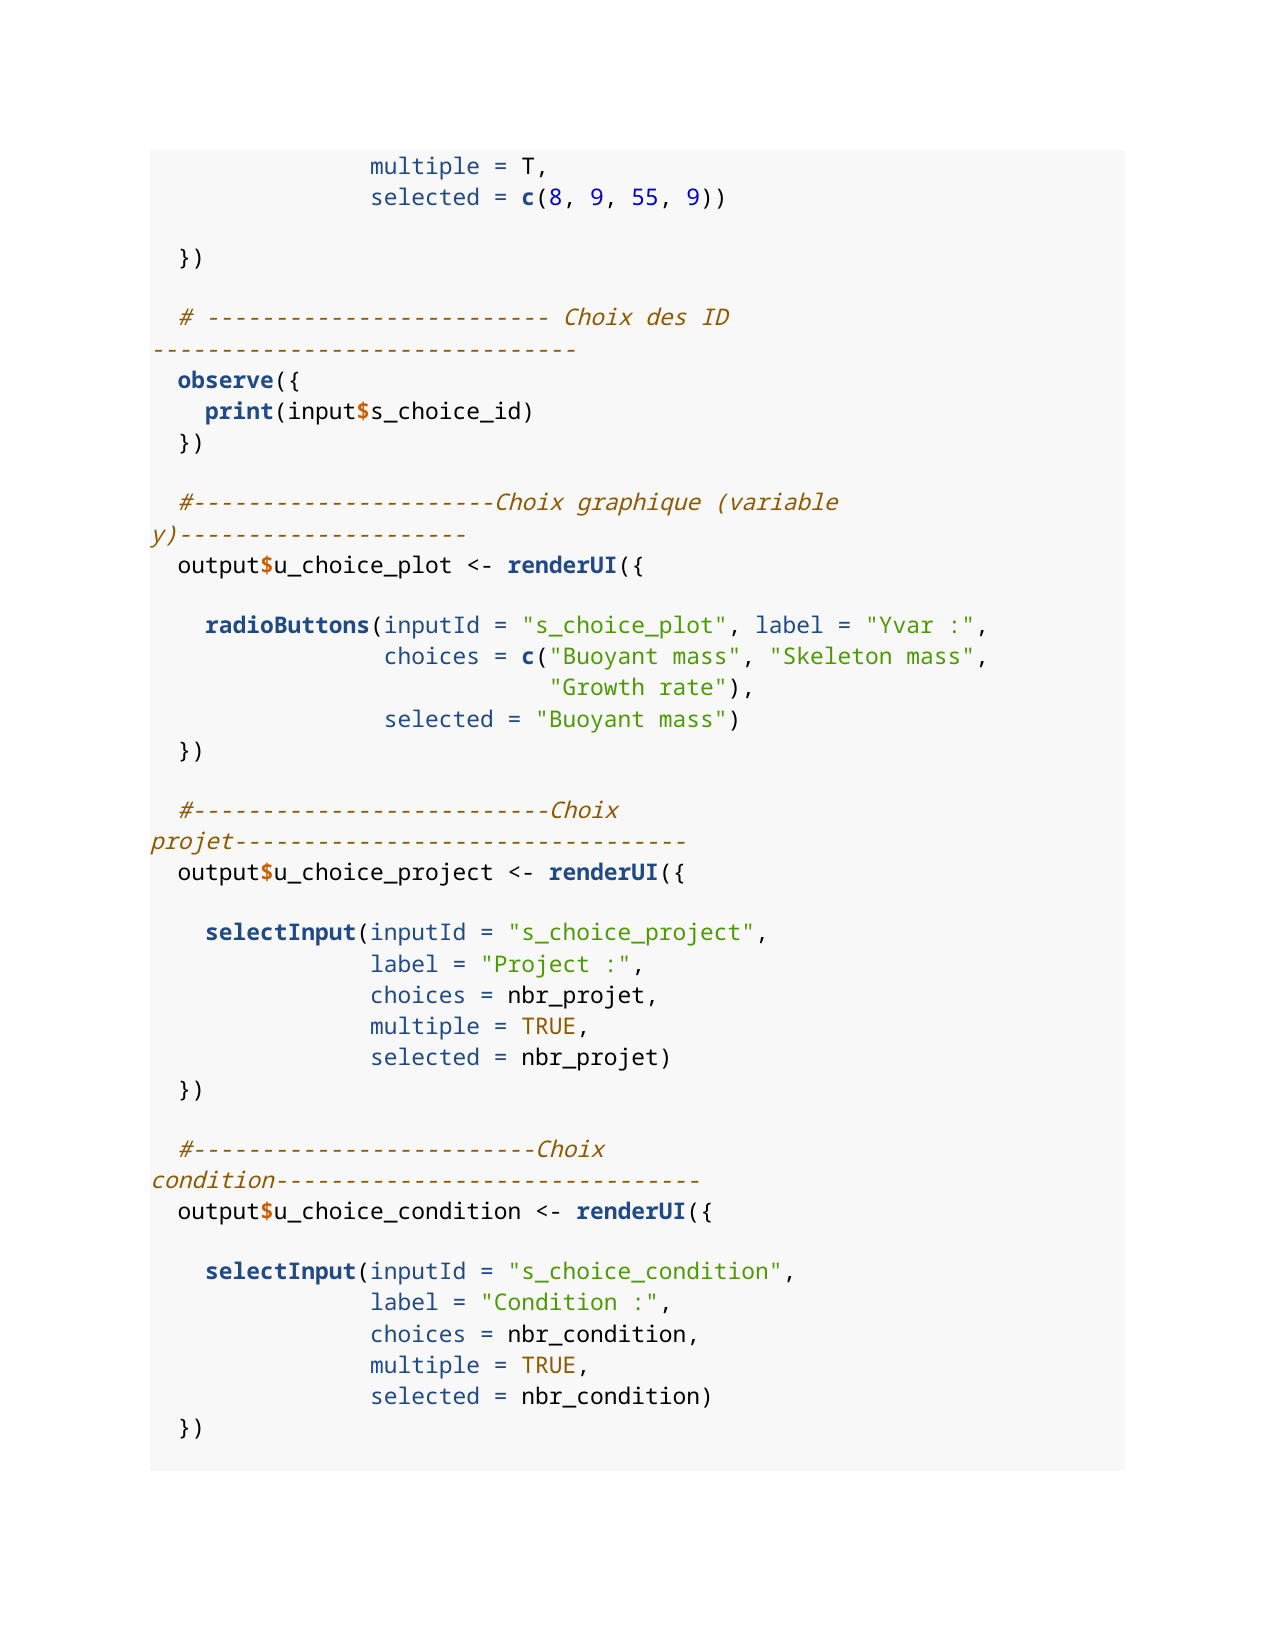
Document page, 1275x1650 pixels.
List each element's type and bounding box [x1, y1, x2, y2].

text [150, 150, 1125, 1471]
